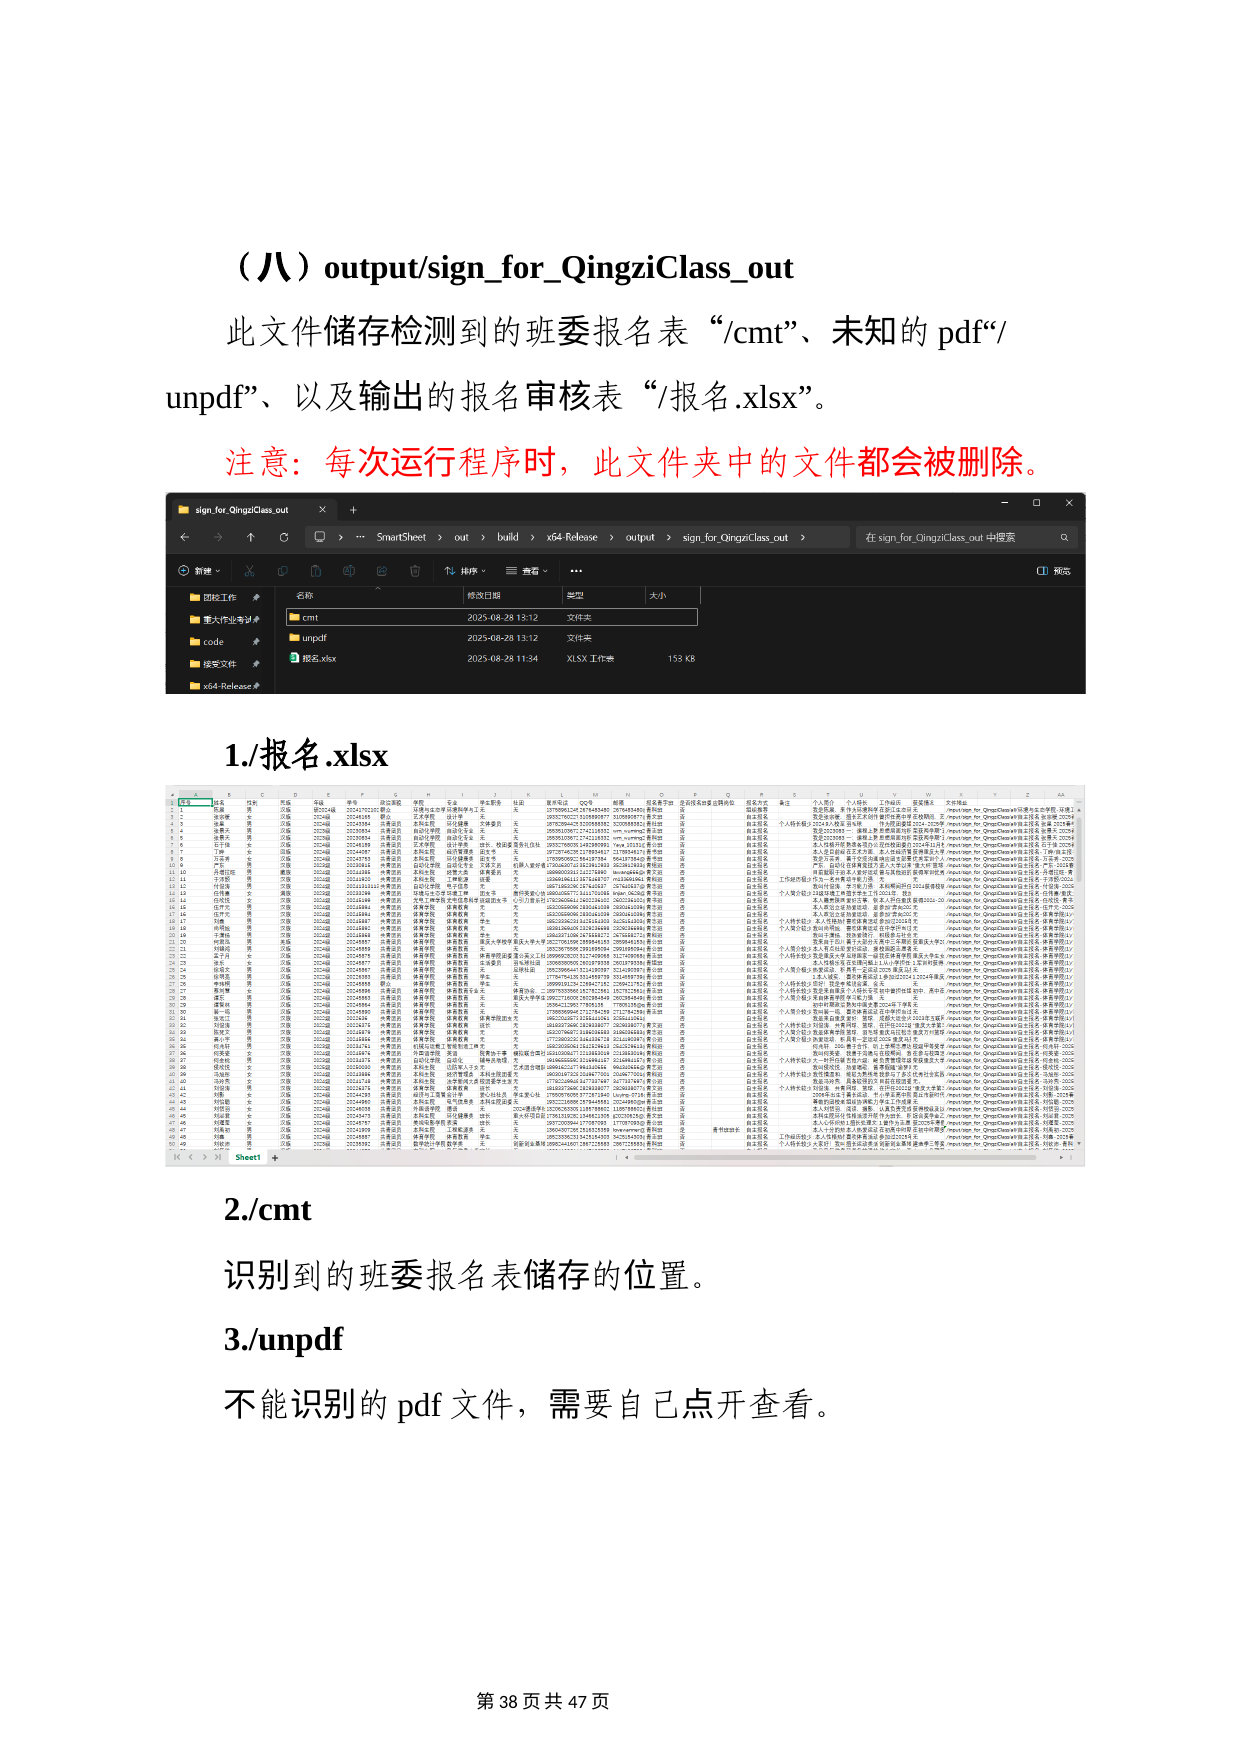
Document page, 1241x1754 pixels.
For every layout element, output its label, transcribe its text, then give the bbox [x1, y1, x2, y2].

picture [165, 492, 1086, 694]
text 识别到的班委报名表储存的位置。 [165, 1240, 1087, 1305]
text （八）output/sign_for_QingziClass_out [165, 233, 1087, 298]
text 此文件储存检测到的班委报名表“/cmt”、未知的pdf“/unpdf”、以及输出的报名审核表“/报名.xlsx”。 [165, 298, 1087, 428]
text 3./unpdf [165, 1305, 1087, 1370]
text 不能识别的pdf文件，需要自己点开查看。 [165, 1370, 1087, 1435]
picture [165, 785, 1086, 1167]
text 1./报名.xlsx [165, 720, 1087, 785]
text 2./cmt [165, 1175, 1087, 1240]
text 注意：每次运行程序时，此文件夹中的文件都会被删除。 [165, 428, 1087, 493]
